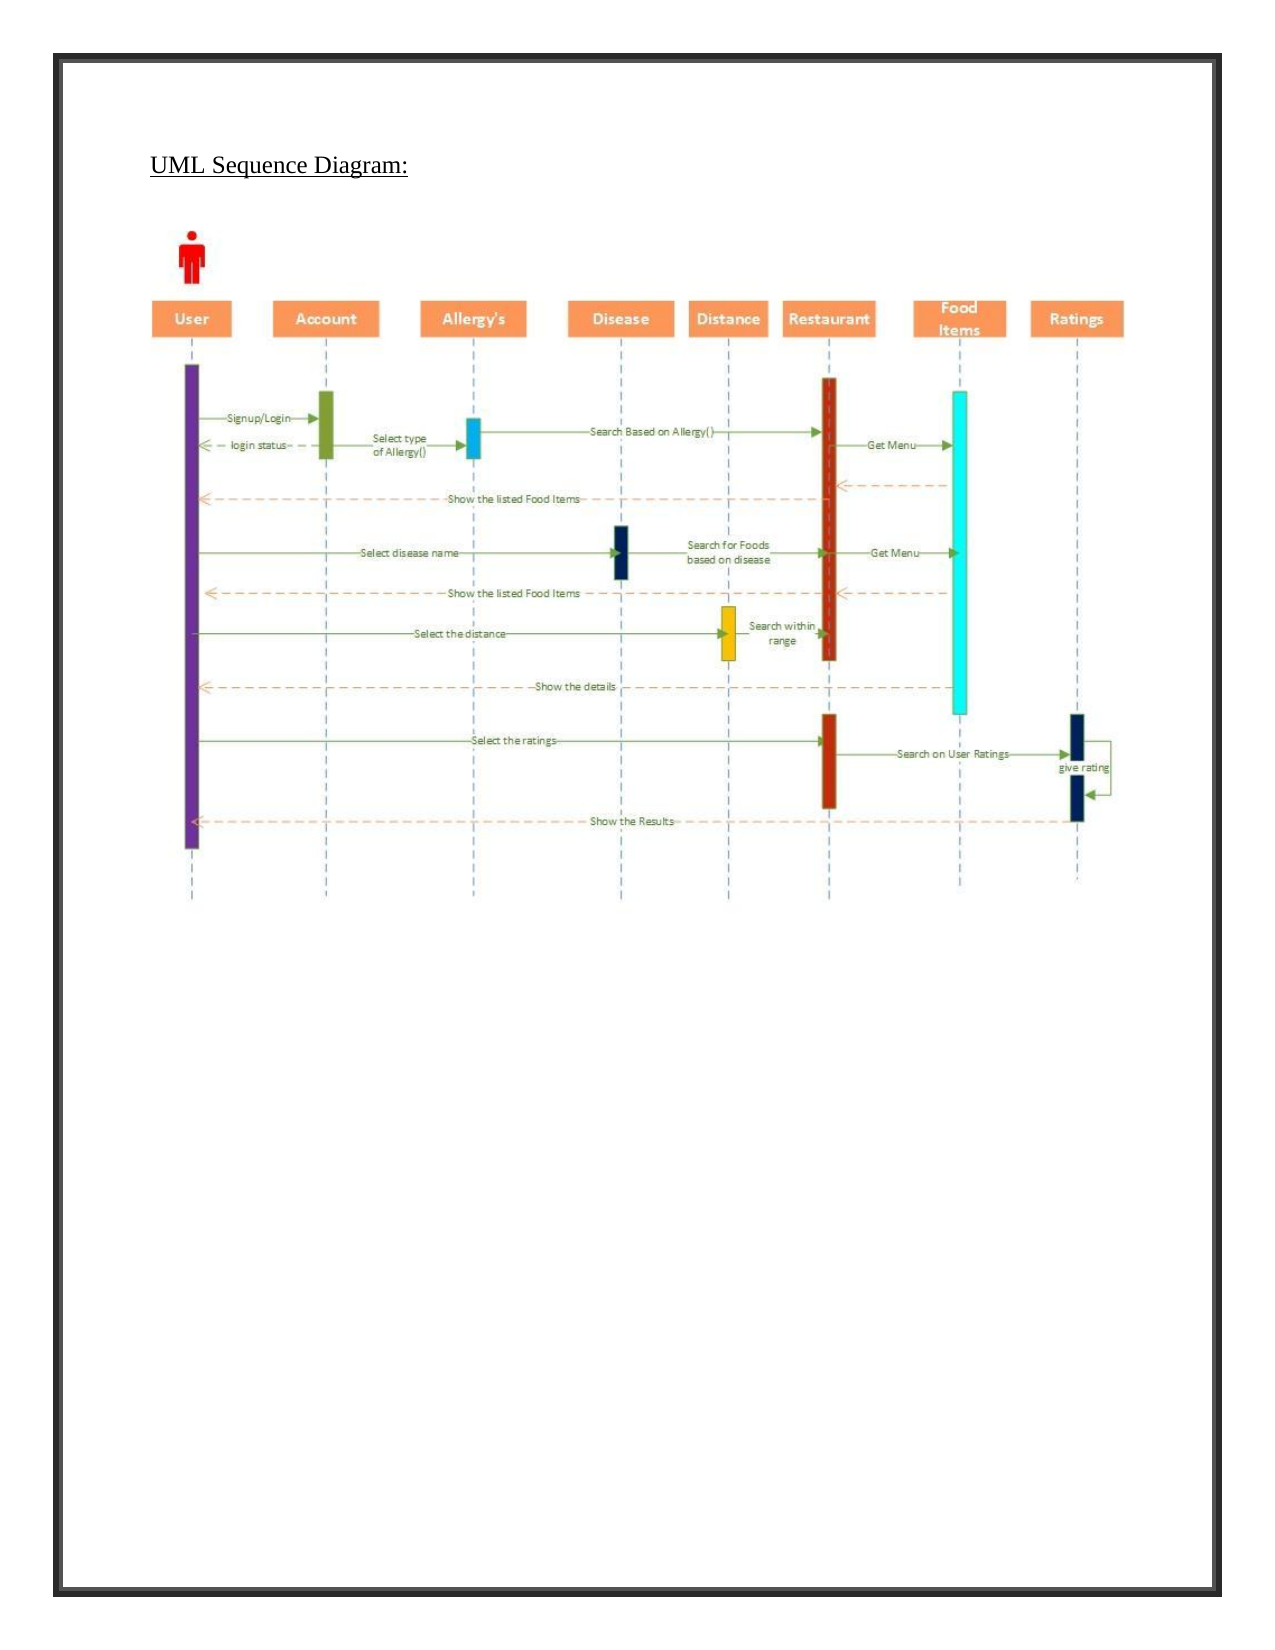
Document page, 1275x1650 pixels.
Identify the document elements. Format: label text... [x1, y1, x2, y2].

picture [150, 230, 1125, 924]
text UML Sequence Diagram: [150, 151, 523, 179]
